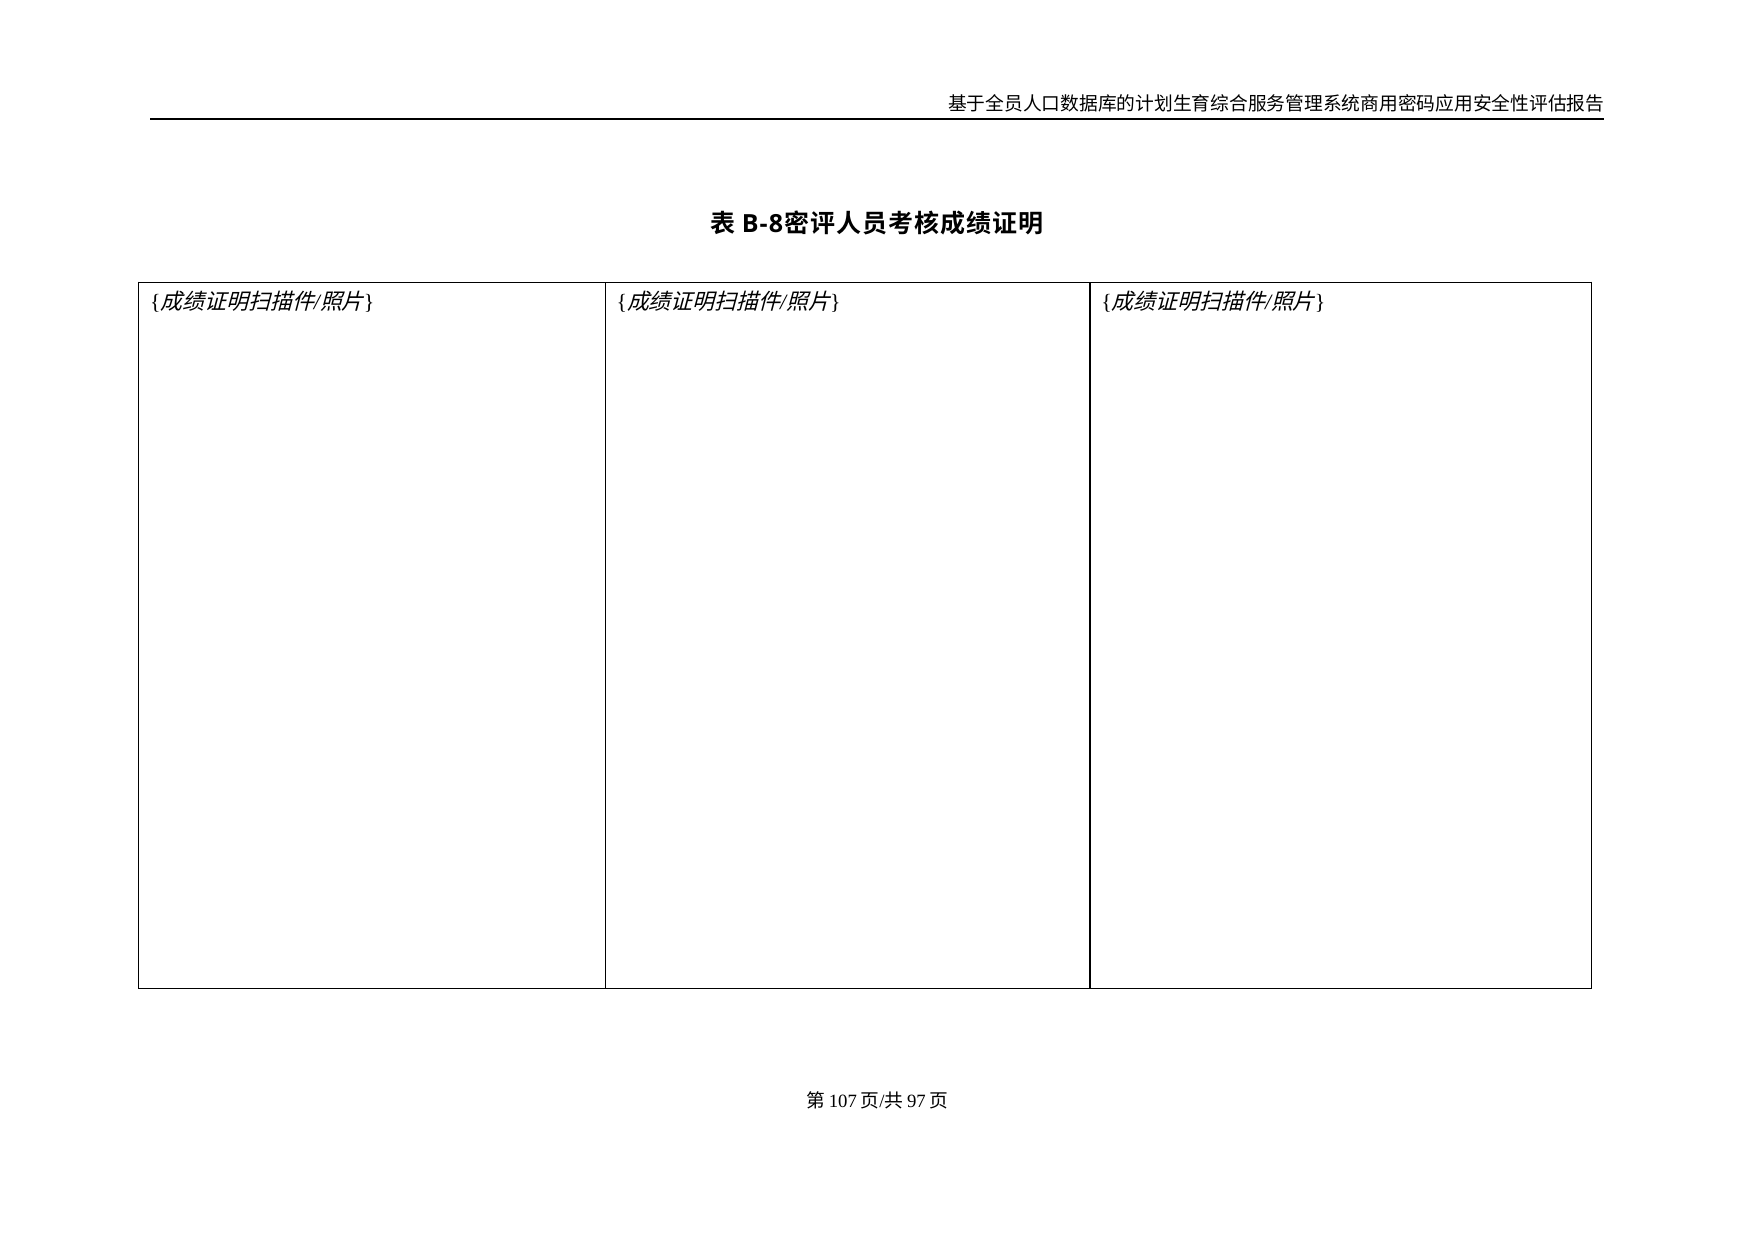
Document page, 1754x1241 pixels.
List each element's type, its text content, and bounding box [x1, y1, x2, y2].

table_header {成绩证明扫描件/照片} [139, 283, 605, 988]
text 表B-8密评人员考核成绩证明 [150, 187, 1604, 255]
table_header {成绩证明扫描件/照片} [606, 283, 1089, 988]
table_header {成绩证明扫描件/照片} [1091, 283, 1591, 988]
